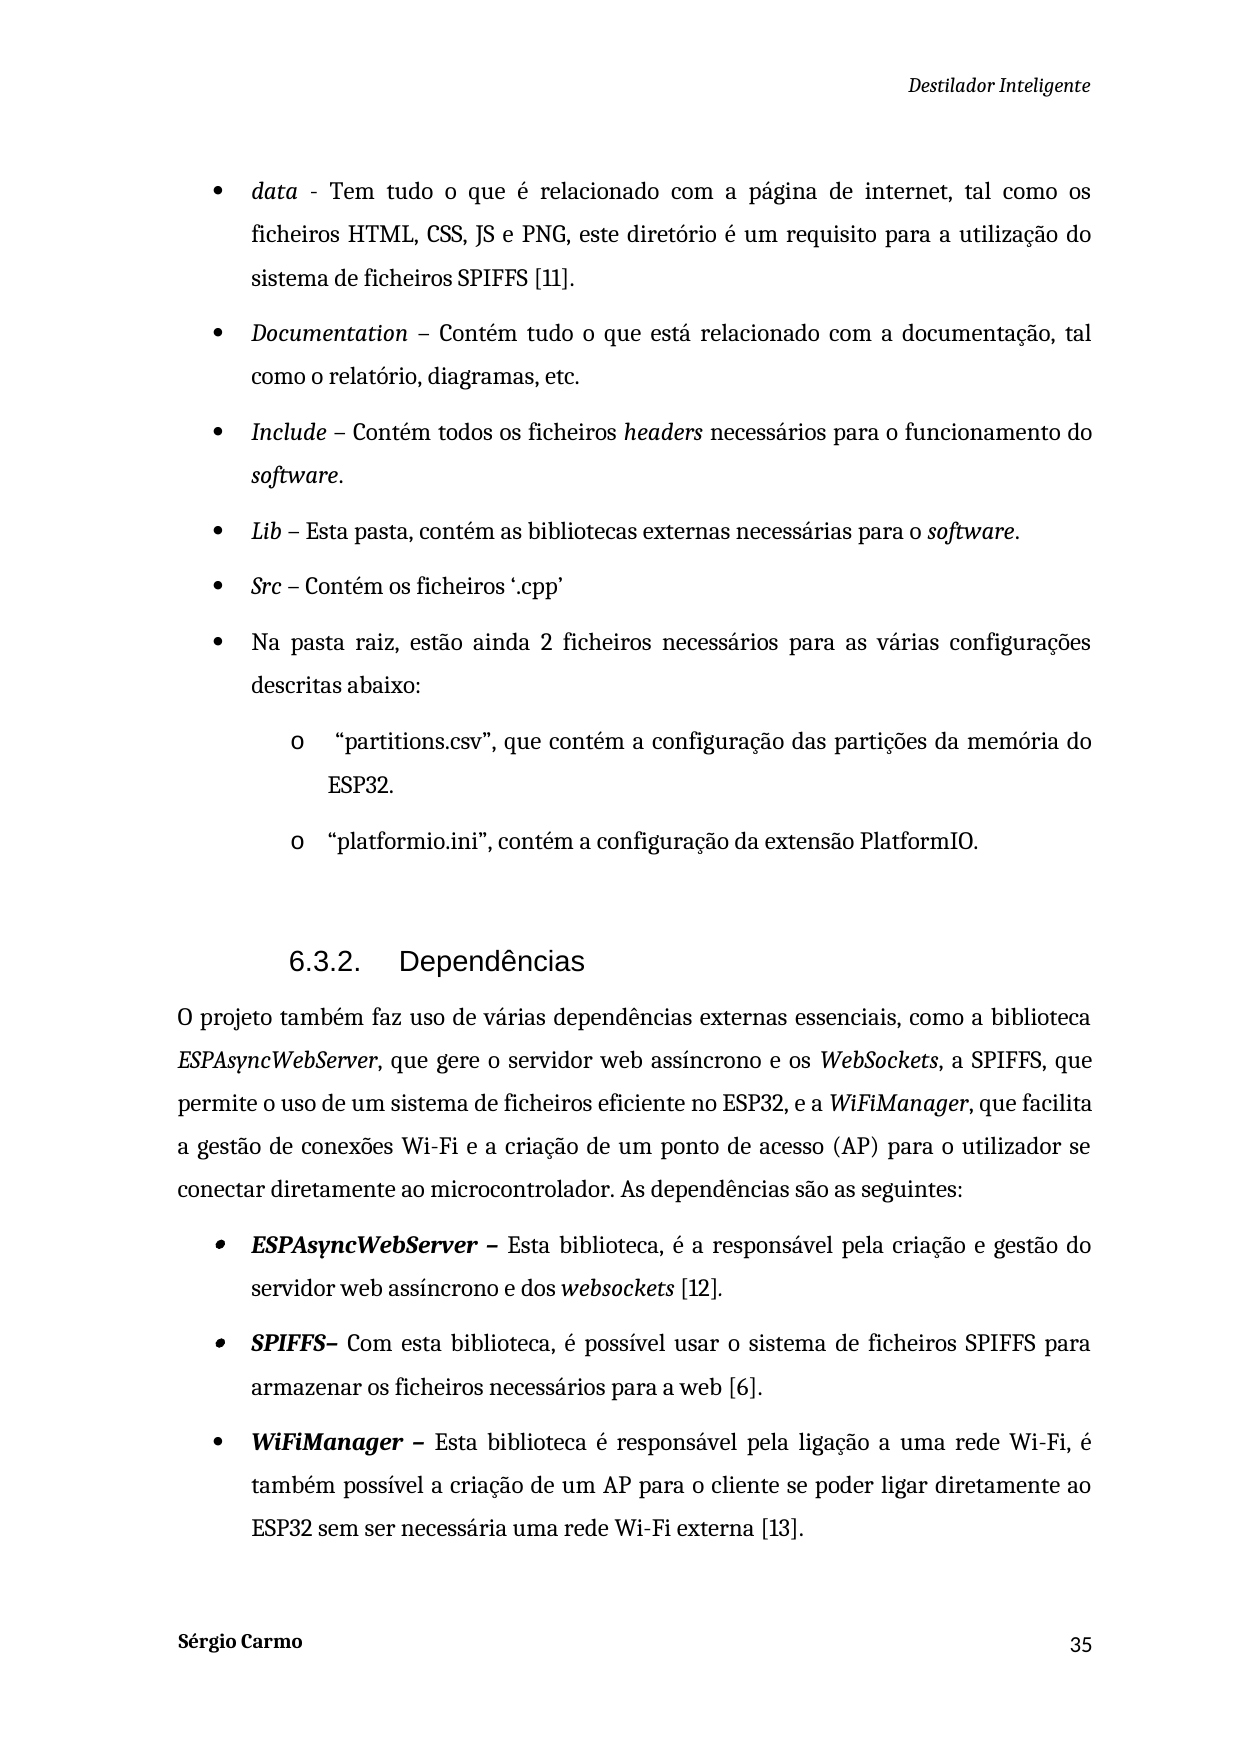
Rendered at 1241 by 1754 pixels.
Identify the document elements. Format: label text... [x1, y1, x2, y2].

list Src – Contém os ficheiros ‘.cpp’ [213, 572, 1092, 601]
text O projeto também faz uso de várias dependências externas essenciais, como a biblioteca ESPAsyncWebServer, que gere o servidor web assíncrono e os WebSockets, a SPIFFS, que permite o uso de um sistema de ficheiros eficiente no ESP32, e a WiFiManager, que facilita a gestão de conexões Wi-Fi e a criação de um ponto de acesso (AP) para o utilizador se conectar diretamente ao microcontrolador. As dependências são as seguintes: [177, 1002, 1092, 1204]
list Include – Contém todos os ficheiros headers necessários para o funcionamento do software. [213, 418, 1092, 490]
list WiFiManager – Esta biblioteca é responsável pela ligação a uma rede Wi-Fi, é também possível a criação de um AP para o cliente se poder ligar diretamente ao ESP32 sem ser necessária uma rede Wi-Fi externa. [213, 1428, 1092, 1543]
list “partitions.csv”, que contém a configuração das partições da memória do ESP32. [290, 727, 1092, 800]
list SPIFFS– Com esta biblioteca, é possível usar o sistema de ficheiros SPIFFS para armazenar os ficheiros necessários para a web. [213, 1329, 1092, 1401]
list ESPAsyncWebServer – Esta biblioteca, é a responsável pela criação e gestão do servidor web assíncrono e dos websockets. [213, 1231, 1092, 1302]
list Na pasta raiz, estão ainda 2 ficheiros necessários para as várias configurações descritas abaixo: [213, 628, 1092, 700]
list Documentation – Contém tudo o que está relacionado com a documentação, tal como o relatório, diagramas, etc. [213, 319, 1092, 391]
list data - Tem tudo o que é relacionado com a página de internet, tal como os ficheiros HTML, CSS, JS e PNG, este diretório é um requisito para a utilização do sistema de ficheiros SPIFFS. [213, 177, 1092, 292]
list Lib – Esta pasta, contém as bibliotecas externas necessárias para o software. [213, 517, 1092, 545]
subtitle Dependências [288, 944, 1092, 977]
list “platformio.ini”, contém a configuração da extensão PlatformIO. [290, 827, 1092, 857]
